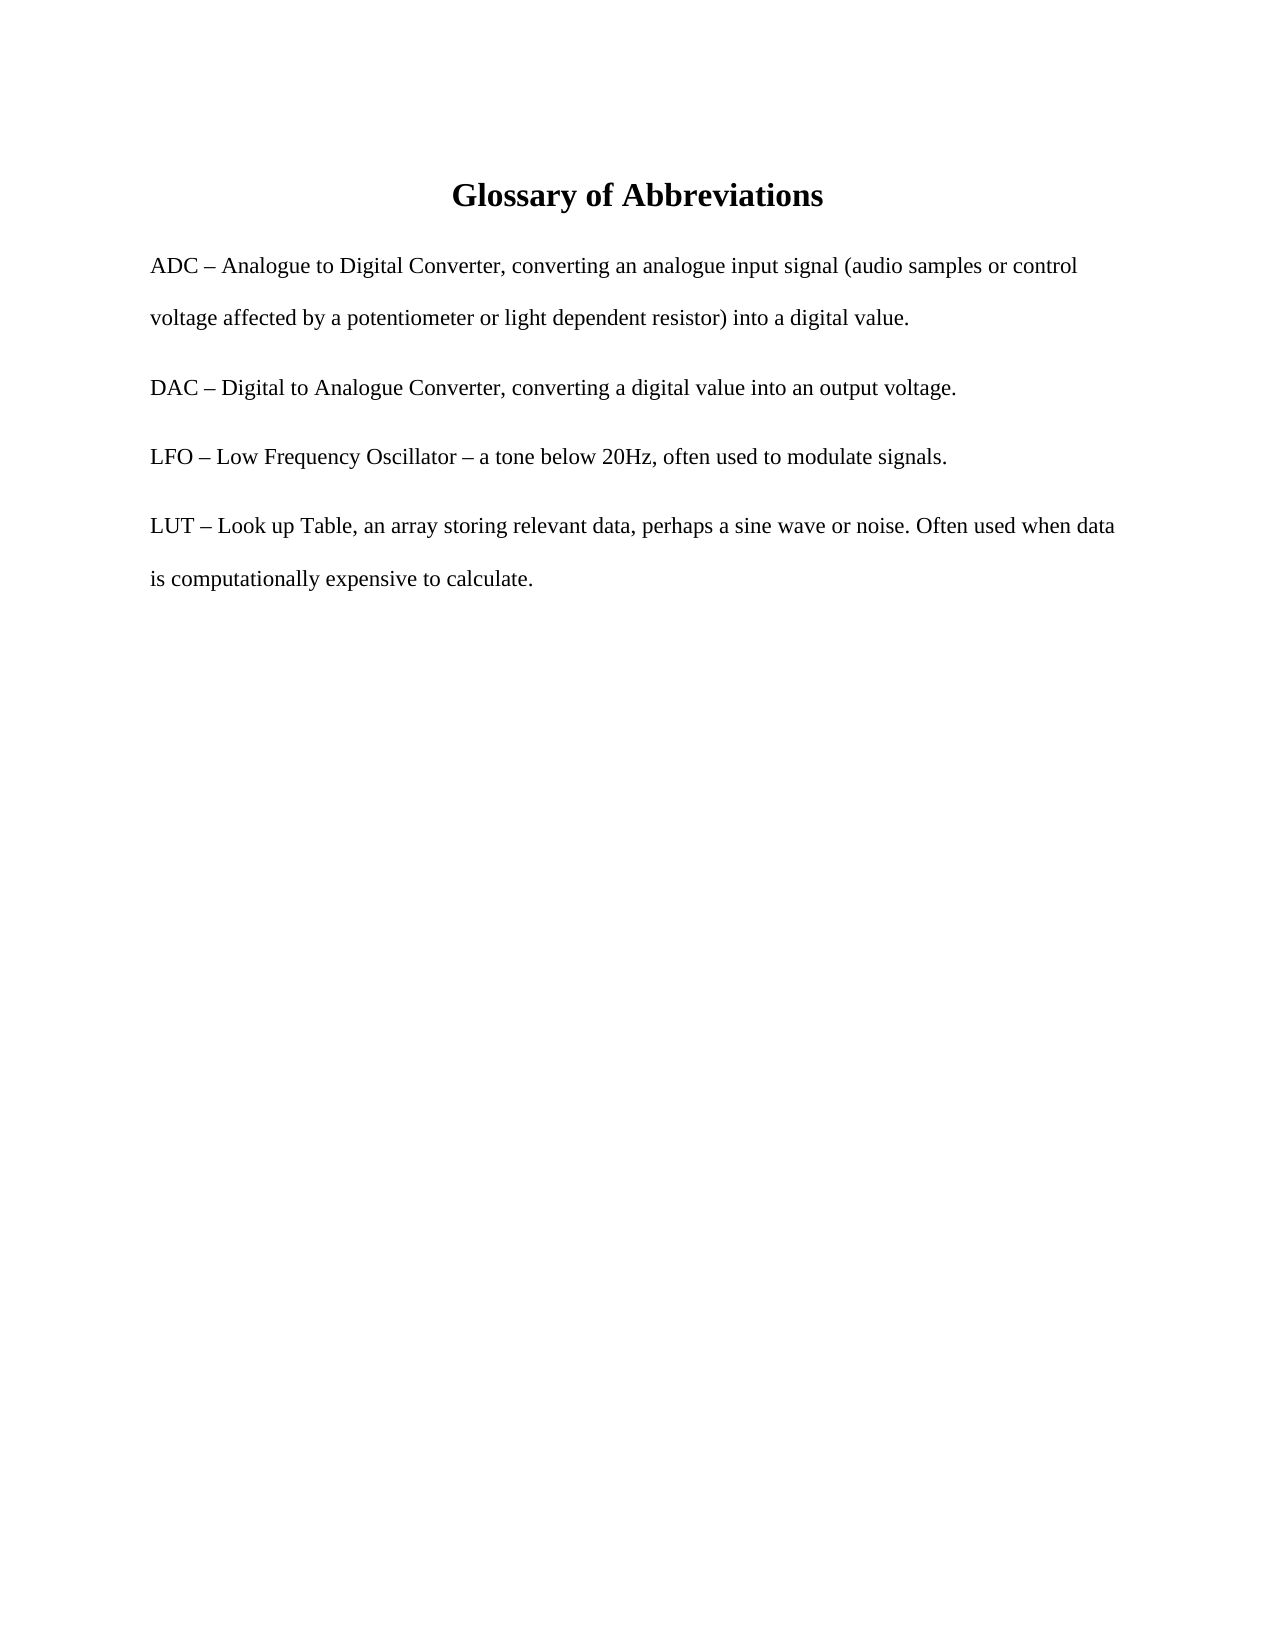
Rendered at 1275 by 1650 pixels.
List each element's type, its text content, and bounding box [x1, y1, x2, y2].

text LUT – Look up Table, an array storing relevant data, perhaps a sine wave or noise. Often used when data is computationally expensive to calculate. [150, 512, 1125, 592]
text ADC – Analogue to Digital Converter, converting an analogue input signal (audio samples or control voltage affected by a potentiometer or light dependent resistor) into a digital value. [150, 252, 1125, 331]
text DAC – Digital to Analogue Converter, converting a digital value into an output voltage. [150, 374, 1125, 400]
text LFO – Low Frequency Oscillator – a tone below 20Hz, often used to modulate signals. [150, 443, 1125, 469]
subtitle Glossary of Abbreviations [150, 175, 1125, 213]
